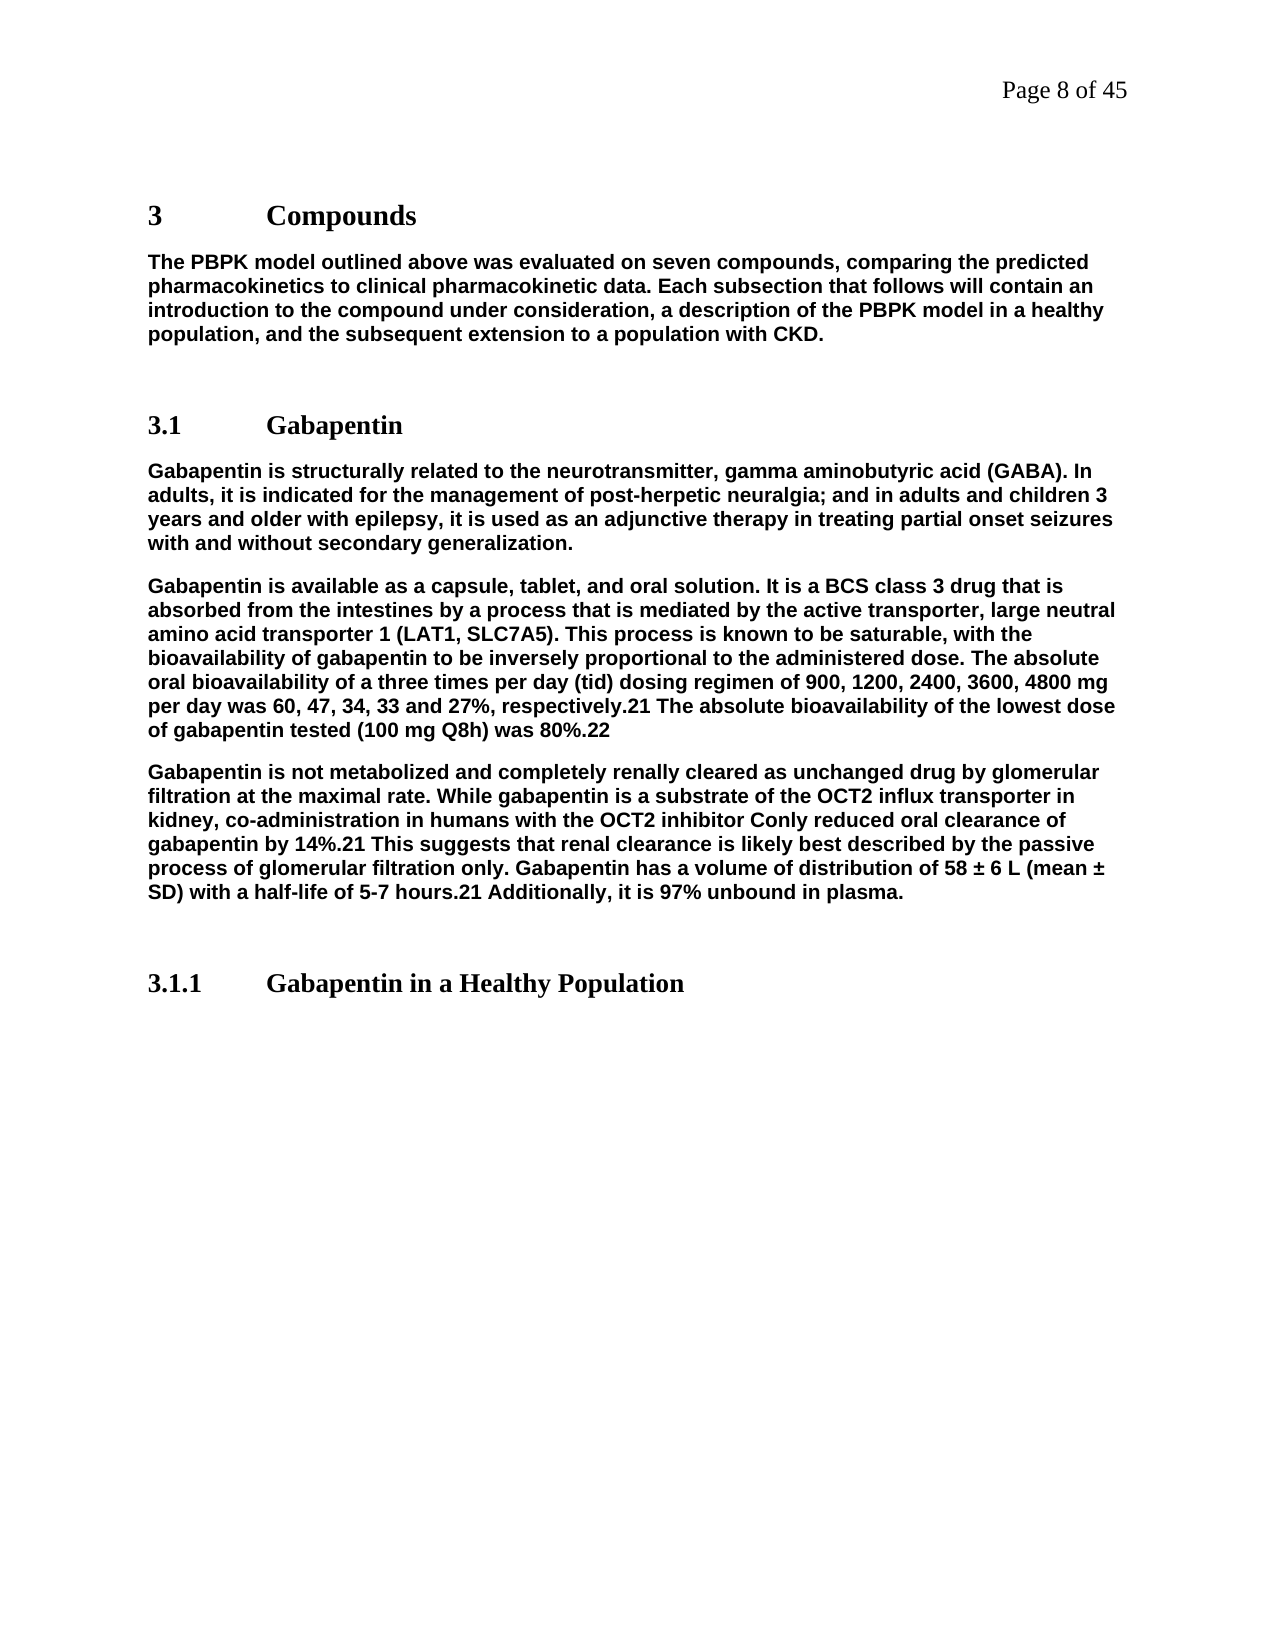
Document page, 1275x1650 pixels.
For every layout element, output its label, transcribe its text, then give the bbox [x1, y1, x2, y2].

text The PBPK model outlined above was evaluated on seven compounds, comparing the predicted pharmacokinetics to clinical pharmacokinetic data. Each subsection that follows will contain an introduction to the compound under consideration, a description of the PBPK model in a healthy population, and the subsequent extension to a population with CKD. [148, 250, 1127, 346]
subtitle Gabapentin [148, 409, 1127, 440]
subtitle Gabapentin in a Healthy Population [148, 967, 1127, 999]
text Gabapentin is available as a capsule, tablet, and oral solution. It is a BCS class 3 drug that is absorbed from the intestines by a process that is mediated by the active transporter, large neutral amino acid transporter 1 (LAT1, SLC7A5). This process is known to be saturable, with the bioavailability of gabapentin to be inversely proportional to the administered dose. The absolute oral bioavailability of a three times per day (tid) dosing regimen of 900, 1200, 2400, 3600, 4800 mg per day was 60, 47, 34, 33 and 27%, respectively.21 The absolute bioavailability of the lowest dose of gabapentin tested (100 mg Q8h) was 80%.22 [148, 574, 1127, 741]
text Gabapentin is not metabolized and completely renally cleared as unchanged drug by glomerular filtration at the maximal rate. While gabapentin is a substrate of the OCT2 influx transporter in kidney, co-administration in humans with the OCT2 inhibitor Conly reduced oral clearance of gabapentin by 14%.21 This suggests that renal clearance is likely best described by the passive process of glomerular filtration only. Gabapentin has a volume of distribution of 58 ± 6 L (mean ± SD) with a half-life of 5-7 hours.21 Additionally, it is 97% unbound in plasma. [148, 760, 1127, 904]
subtitle Compounds [148, 198, 1127, 231]
text Gabapentin is structurally related to the neurotransmitter, gamma aminobutyric acid (GABA). In adults, it is indicated for the management of post-herpetic neuralgia; and in adults and children 3 years and older with epilepsy, it is used as an adjunctive therapy in treating partial onset seizures with and without secondary generalization. [148, 459, 1127, 555]
